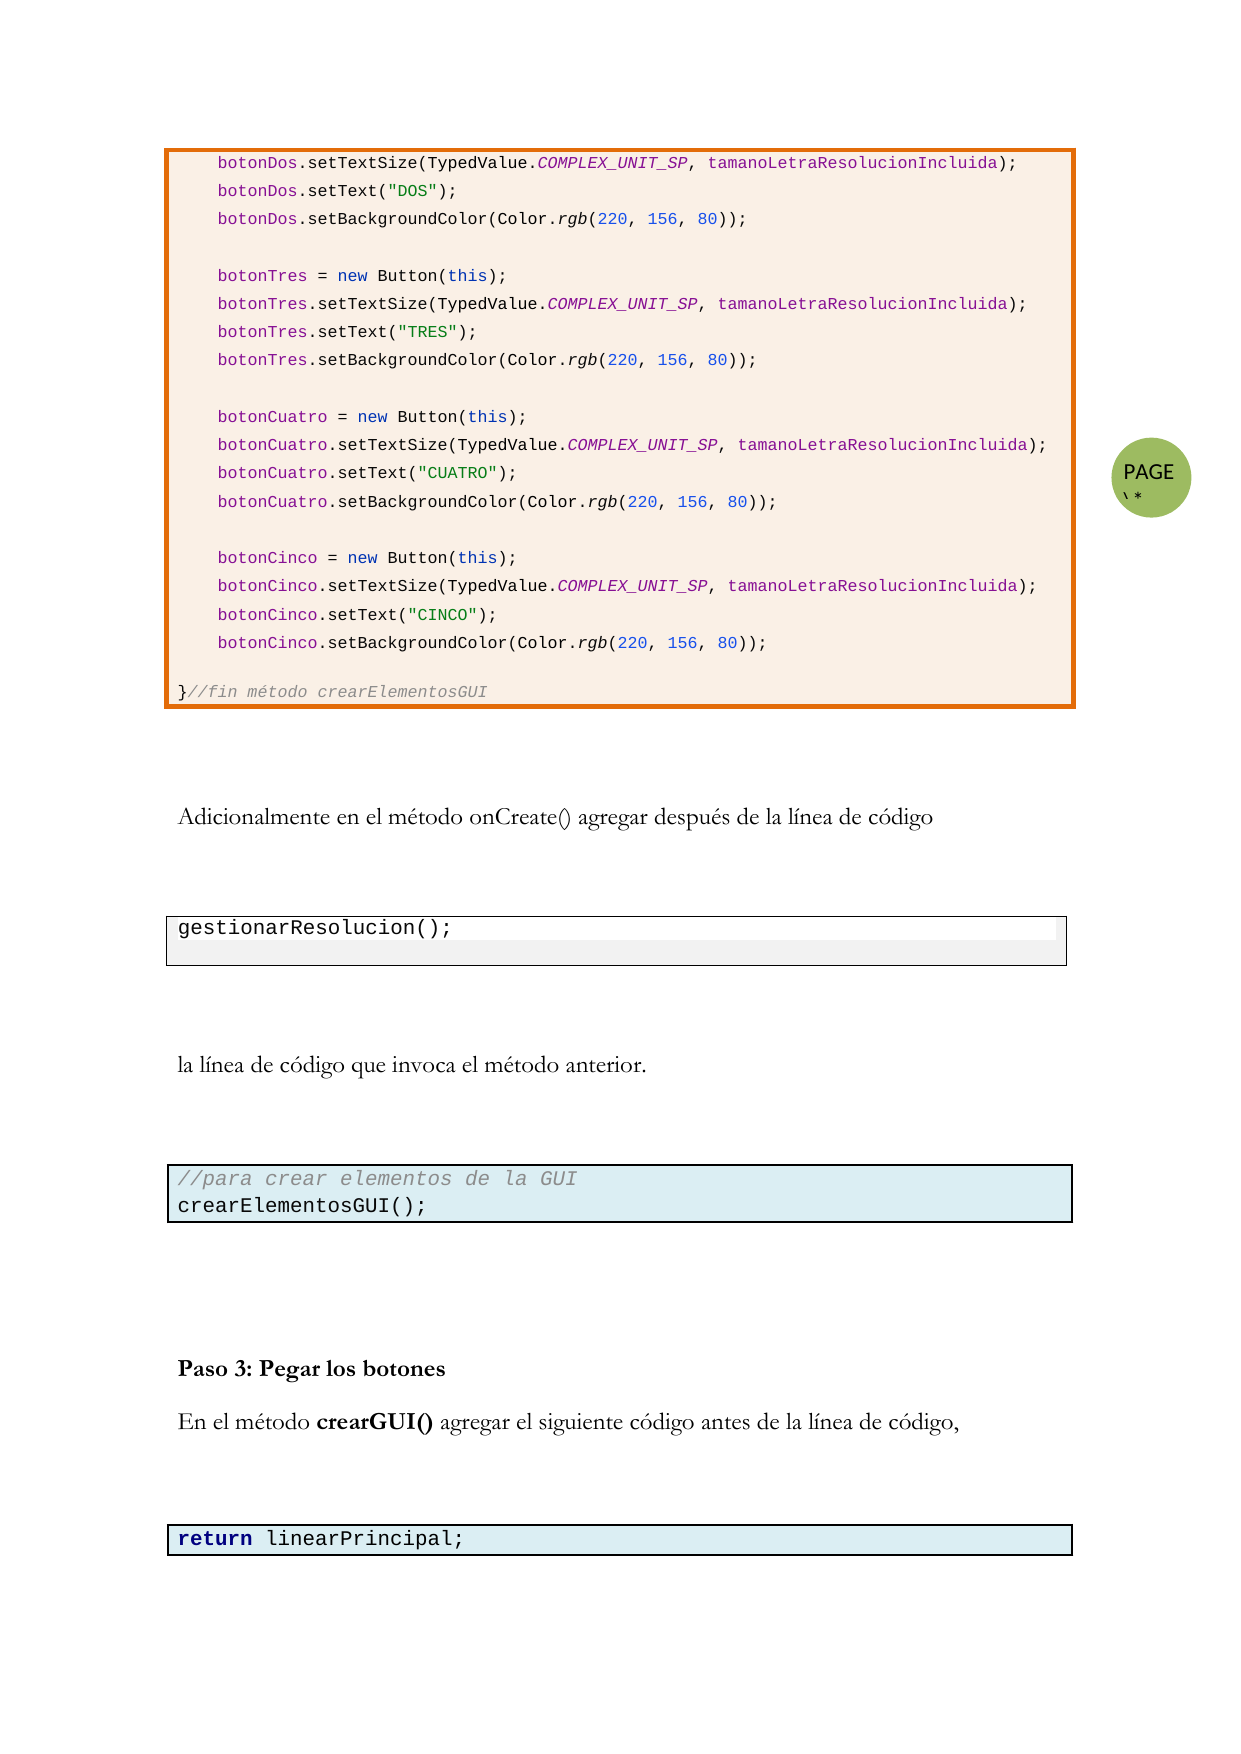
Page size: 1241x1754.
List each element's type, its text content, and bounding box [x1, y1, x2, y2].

text return linearPrincipal; [169, 1526, 1071, 1554]
text Paso 3: Pegar los botones [177, 1354, 1063, 1382]
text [169, 152, 1071, 653]
text //para crear elementos de la GUI crearElementosGUI(); [169, 1166, 1071, 1221]
text En el método crearGUI() agregar el siguiente código antes de la línea de código, [177, 1407, 1063, 1436]
text la línea de código que invoca el método anterior. [177, 1051, 1063, 1079]
table_header gestionarResolucion(); [167, 917, 1066, 965]
text Adicionalmente en el método onCreate() agregar después de la línea de código [177, 803, 1063, 831]
text }//fin método crearElementosGUI [169, 677, 1071, 704]
